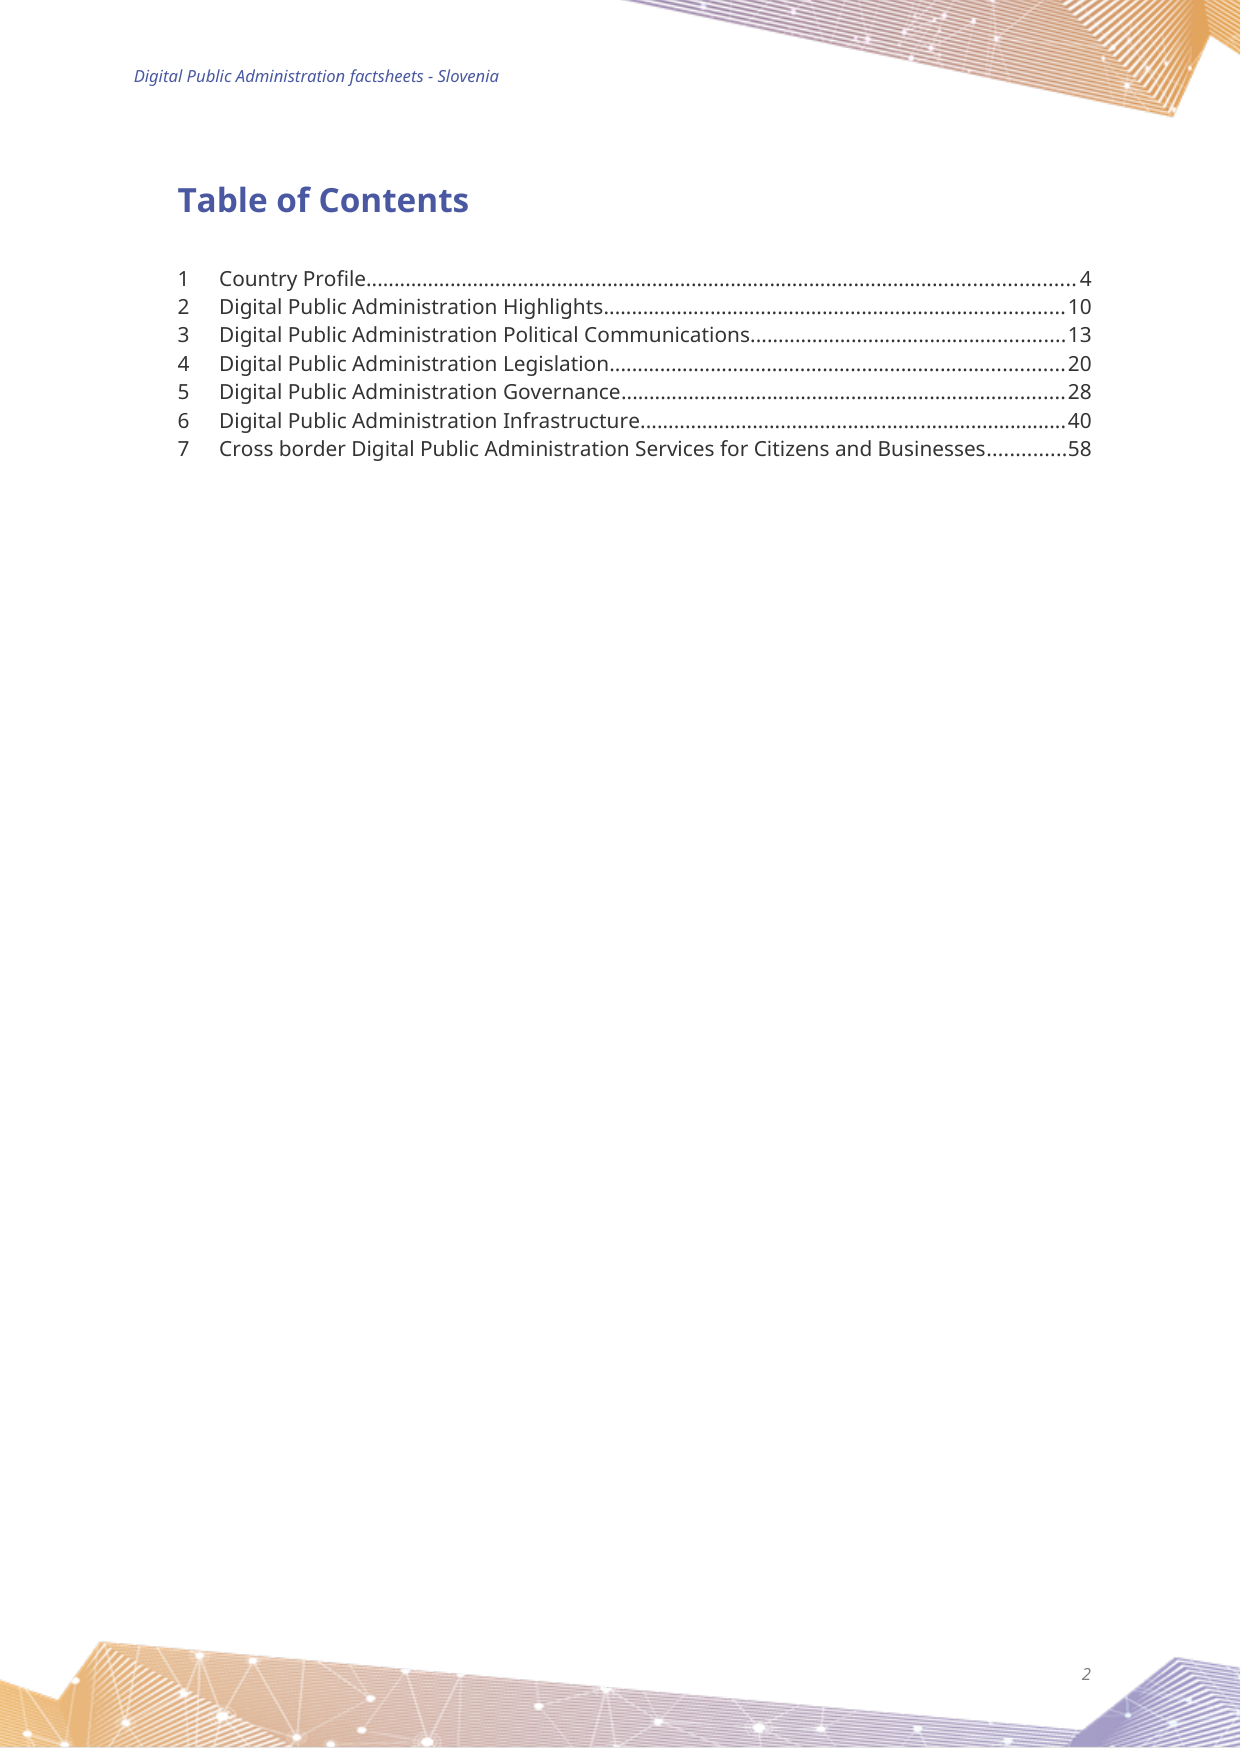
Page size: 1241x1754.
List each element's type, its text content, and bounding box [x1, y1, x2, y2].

text 5 Digital Public Administration Governance 28 [177, 377, 1092, 406]
text Table of Contents [177, 177, 1092, 223]
picture [207, 0, 1241, 152]
text 1 Country Profile 4 [177, 264, 1092, 292]
text 3 Digital Public Administration Political Communications 13 [177, 321, 1092, 349]
text 7 Cross border Digital Public Administration Services for Citizens and Businesses 58 [177, 434, 1092, 463]
picture [0, 1631, 1241, 1749]
text 6 Digital Public Administration Infrastructure 40 [177, 406, 1092, 434]
text 2 Digital Public Administration Highlights 10 [177, 292, 1092, 321]
text 4 Digital Public Administration Legislation 20 [177, 349, 1092, 377]
